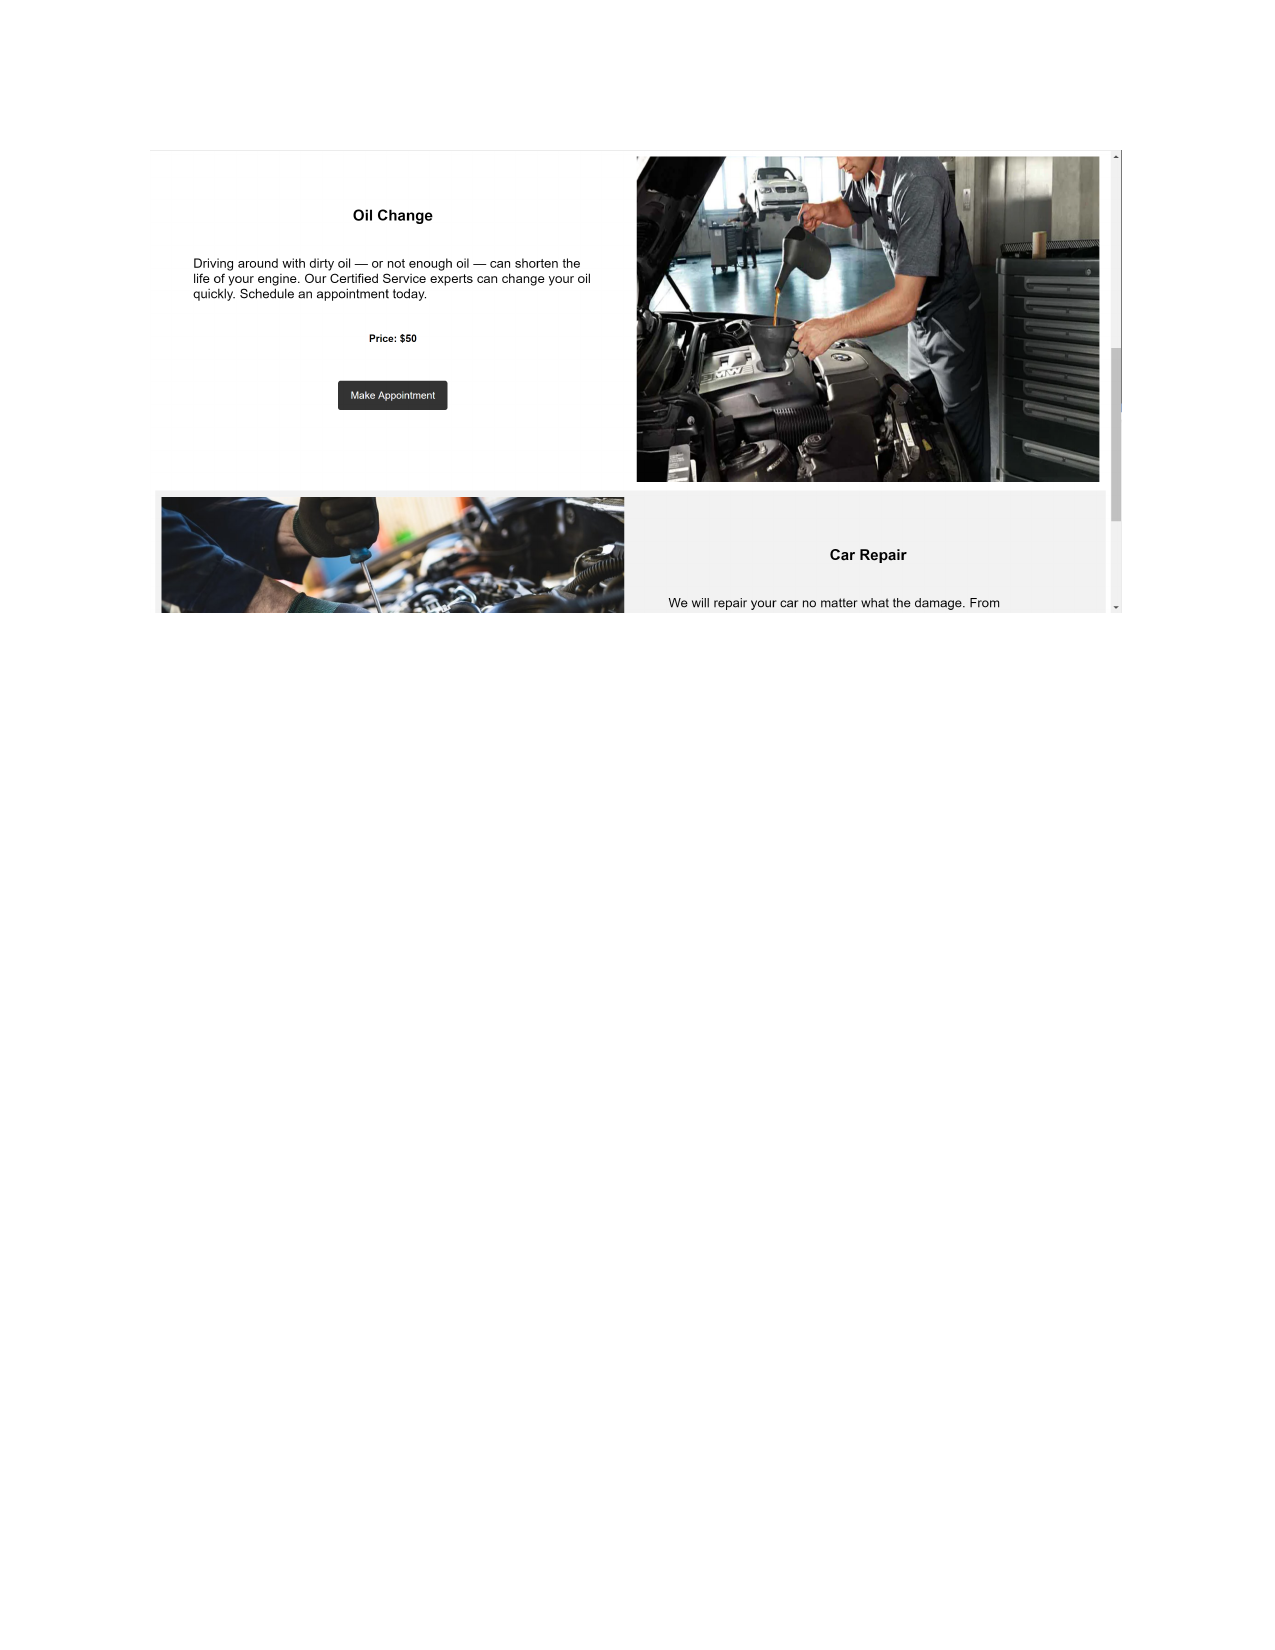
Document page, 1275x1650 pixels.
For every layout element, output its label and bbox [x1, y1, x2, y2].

picture [150, 150, 1122, 613]
